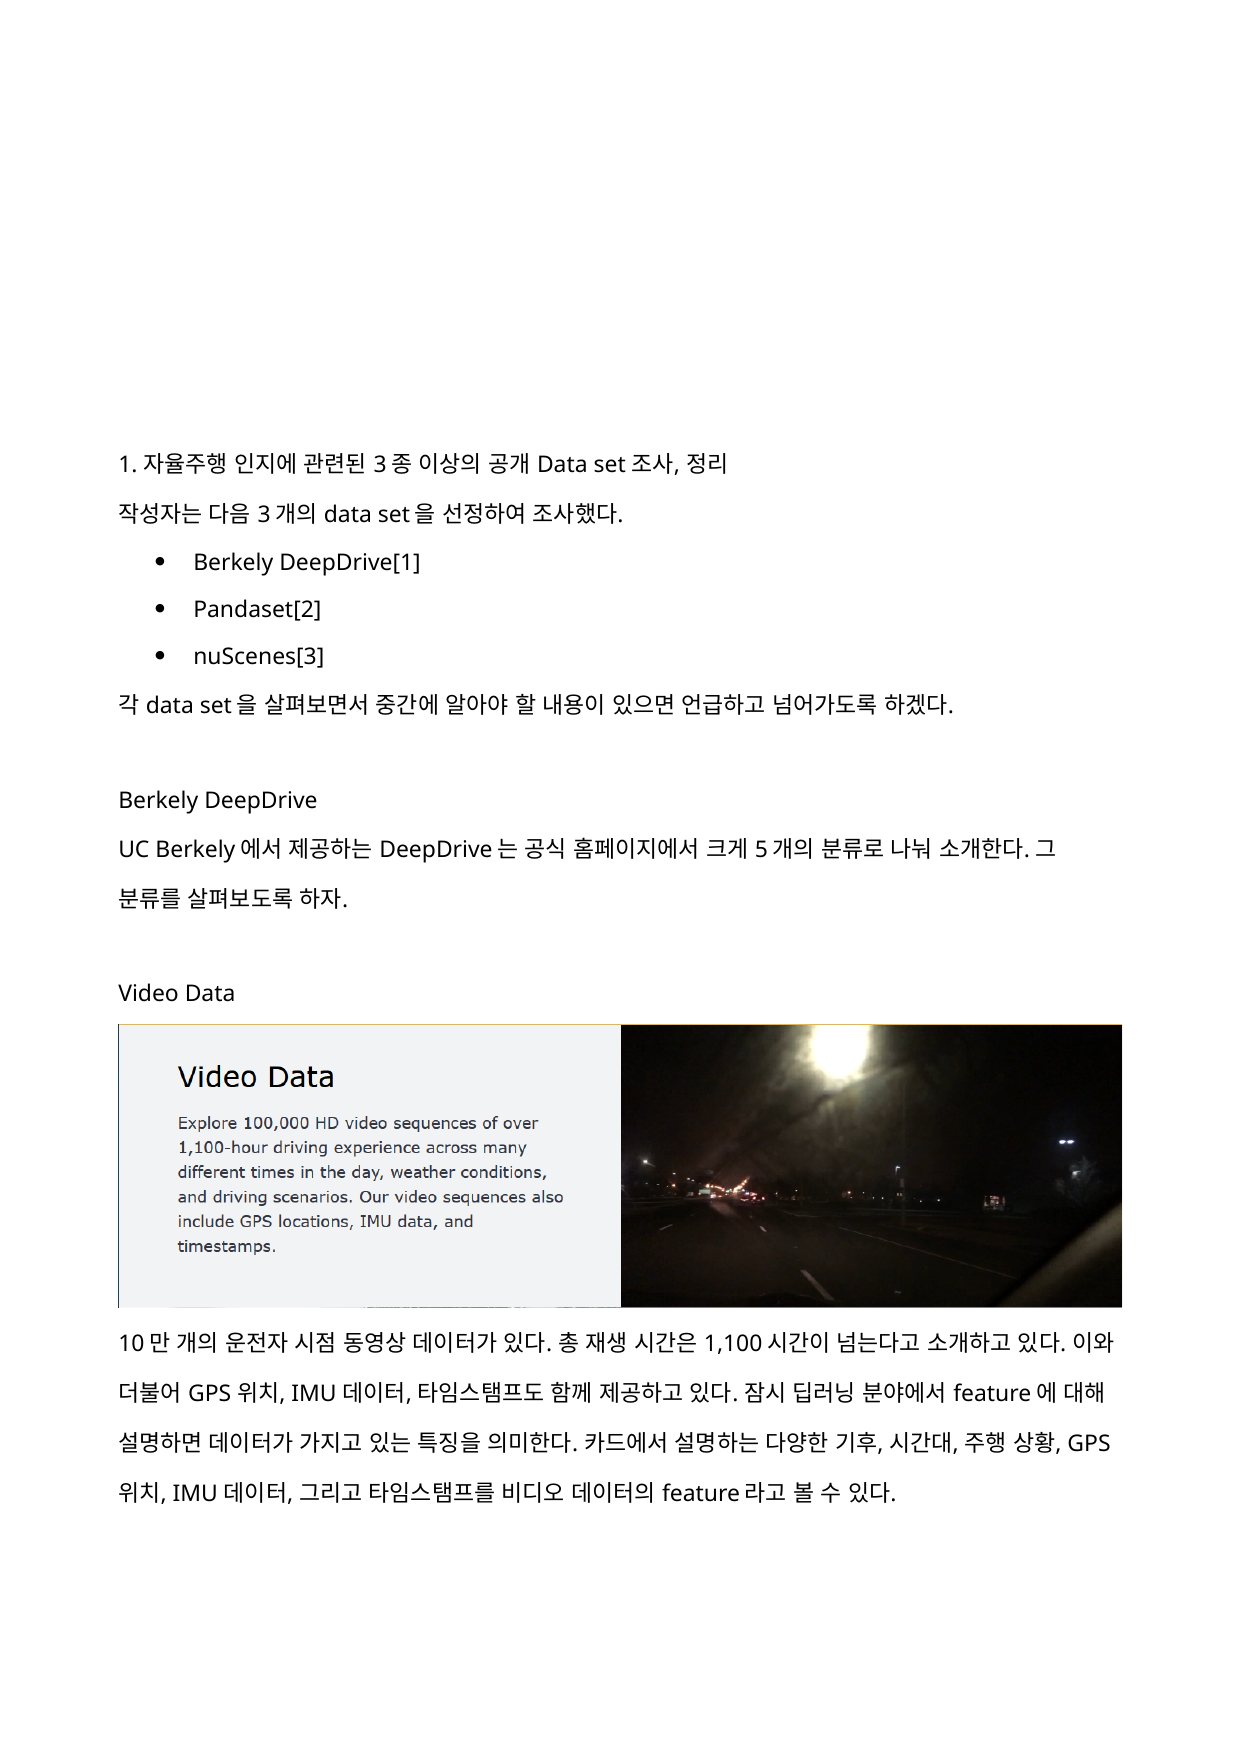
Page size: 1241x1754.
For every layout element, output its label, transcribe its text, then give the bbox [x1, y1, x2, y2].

picture [118, 1024, 1123, 1308]
text 작성자는 다음 3개의 data set을 선정하여 조사했다. [118, 496, 1122, 529]
list nuScenes[3] [156, 640, 1122, 671]
text 각 data set을 살펴보면서 중간에 알아야 할 내용이 있으면 언급하고 넘어가도록 하겠다. [118, 687, 1122, 720]
text UC Berkely에서 제공하는 DeepDrive는 공식 홈페이지에서 크게 5개의 분류로 나눠 소개한다. 그 분류를 살펴보도록 하자. [118, 831, 1122, 914]
text Berkely DeepDrive [118, 784, 1122, 815]
text 10만 개의 운전자 시점 동영상 데이터가 있다. 총 재생 시간은 1,100시간이 넘는다고 소개하고 있다. 이와 더불어 GPS 위치, IMU 데이터, 타임스탬프도 함께 제공하고 있다. 잠시 딥러닝 분야에서 feature에 대해 설명하면 데이터가 가지고 있는 특징을 의미한다. 카드에서 설명하는 다양한 기후, 시간대, 주행 상황, GPS 위치, IMU 데이터, 그리고 타임스탬프를 비디오 데이터의 feature라고 볼 수 있다. [118, 1325, 1122, 1508]
list Berkely DeepDrive[1] [156, 546, 1122, 577]
list Pandaset[2] [156, 593, 1122, 624]
text Video Data [118, 977, 1122, 1009]
text 1. 자율주행 인지에 관련된 3종 이상의 공개 Data set 조사, 정리 [118, 446, 1122, 479]
